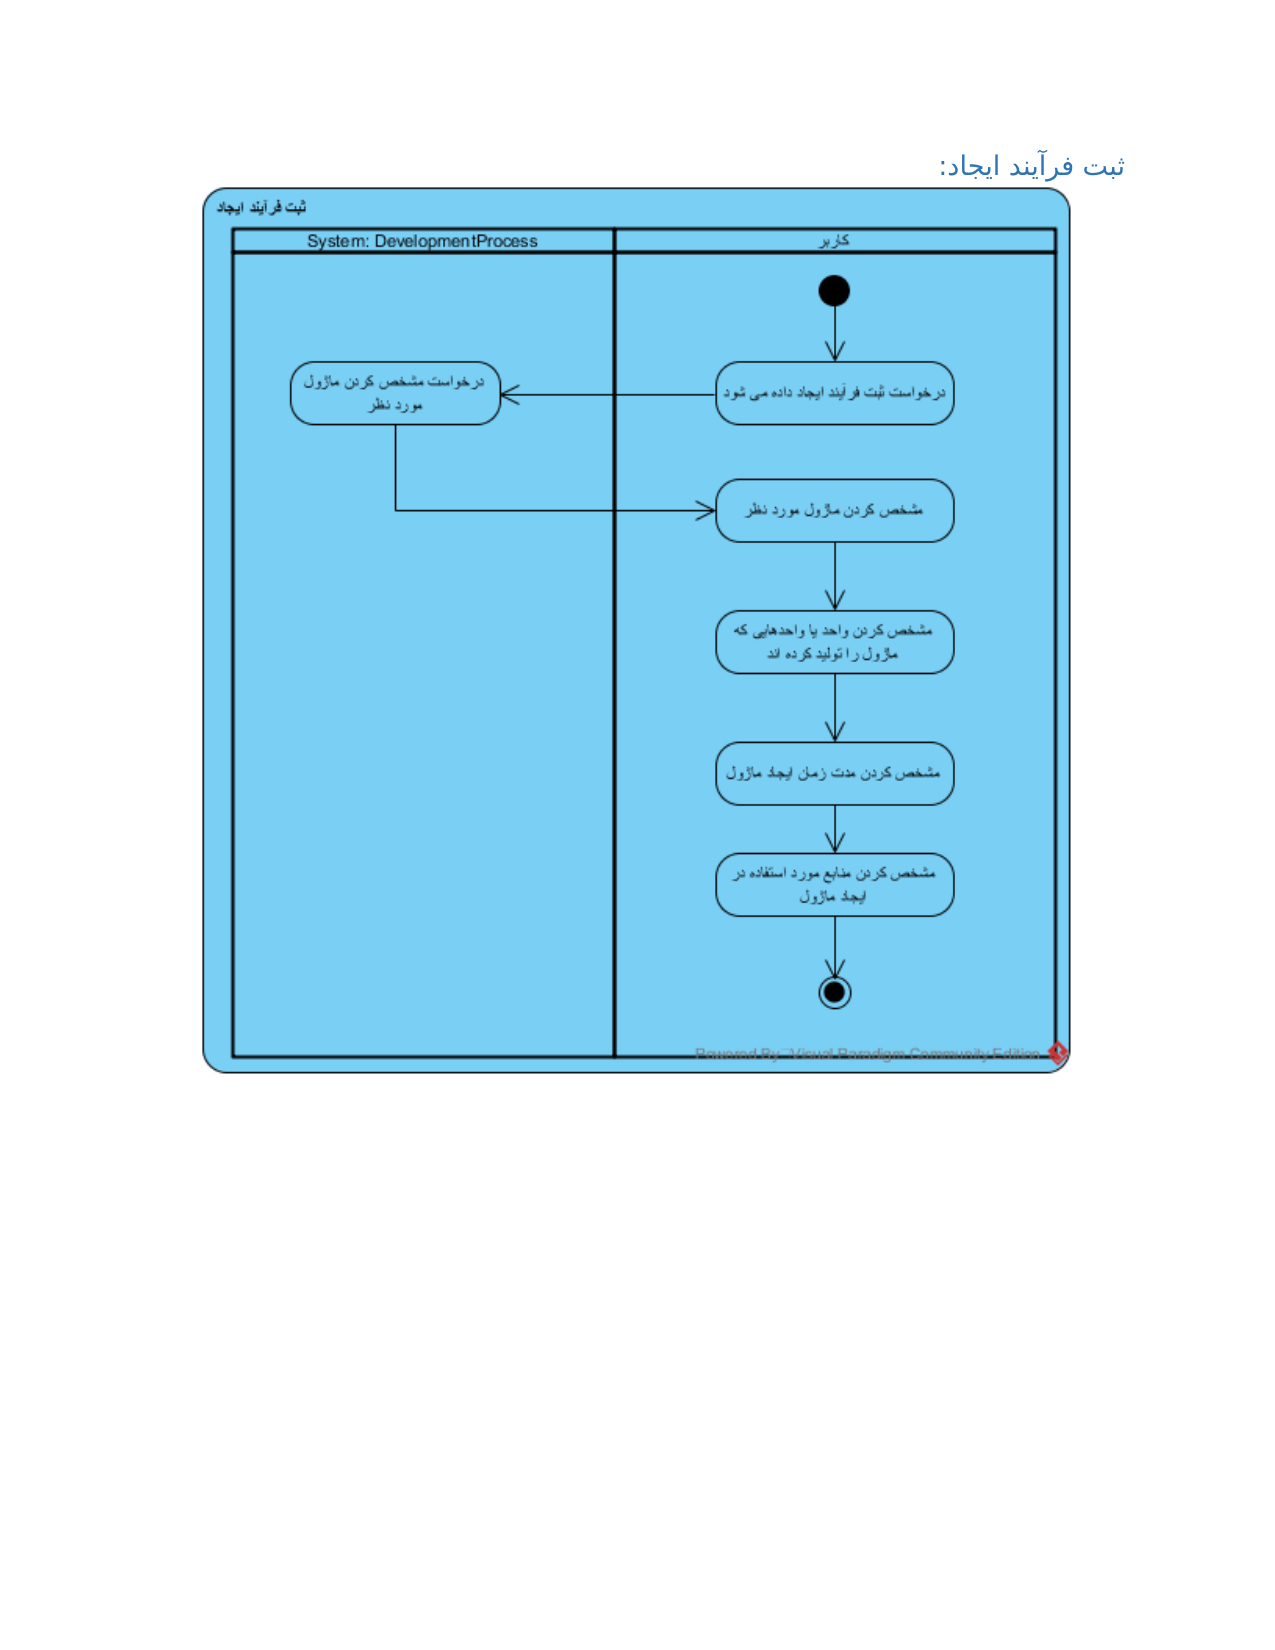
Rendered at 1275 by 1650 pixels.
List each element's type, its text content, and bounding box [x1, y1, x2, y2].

subtitle ثبت فرآیند ایجاد: [150, 150, 1125, 182]
picture [198, 184, 1077, 1080]
